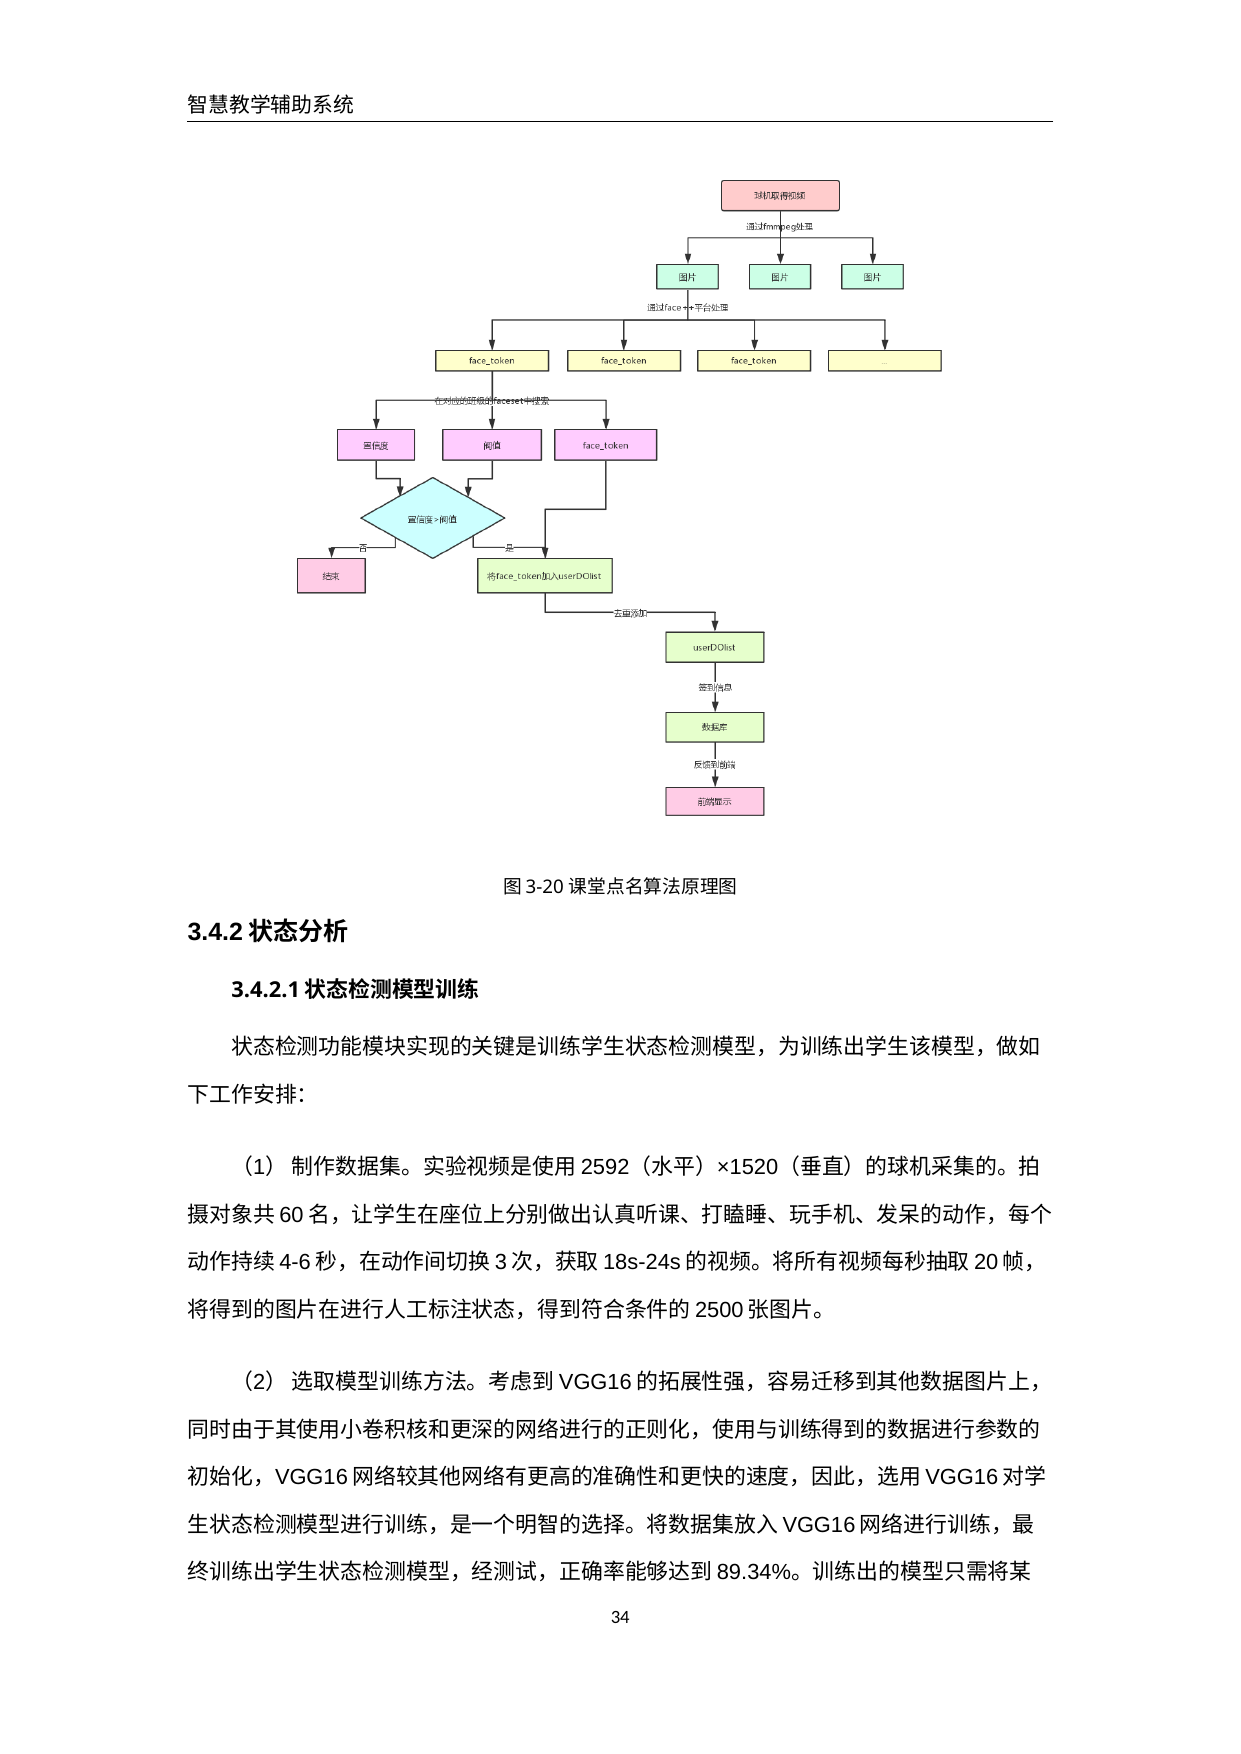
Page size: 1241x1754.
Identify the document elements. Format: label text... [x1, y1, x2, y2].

picture [266, 150, 980, 854]
text 状态检测功能模块实现的关键是训练学生状态检测模型，为训练出学生该模型，做如下工作安排： [187, 1029, 1053, 1108]
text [187, 1364, 1053, 1586]
text 3.4.2状态分析 [187, 911, 1053, 947]
text （1） 制作数据集。实验视频是使用2592（水平）×1520（垂直）的球机采集的。拍摄对象共60名，让学生在座位上分别做出认真听课、打瞌睡、玩手机、发呆的动作，每个动作持续4-6秒，在动作间切换3次，获取18s-24s的视频。将所有视频每秒抽取20帧，将得到的图片在进行人工标注状态，得到符合条件的2500张图片。 [187, 1149, 1053, 1323]
text 3.4.2.1状态检测模型训练 [187, 972, 1053, 1004]
text 图3-20 课堂点名算法原理图 [187, 871, 1053, 898]
